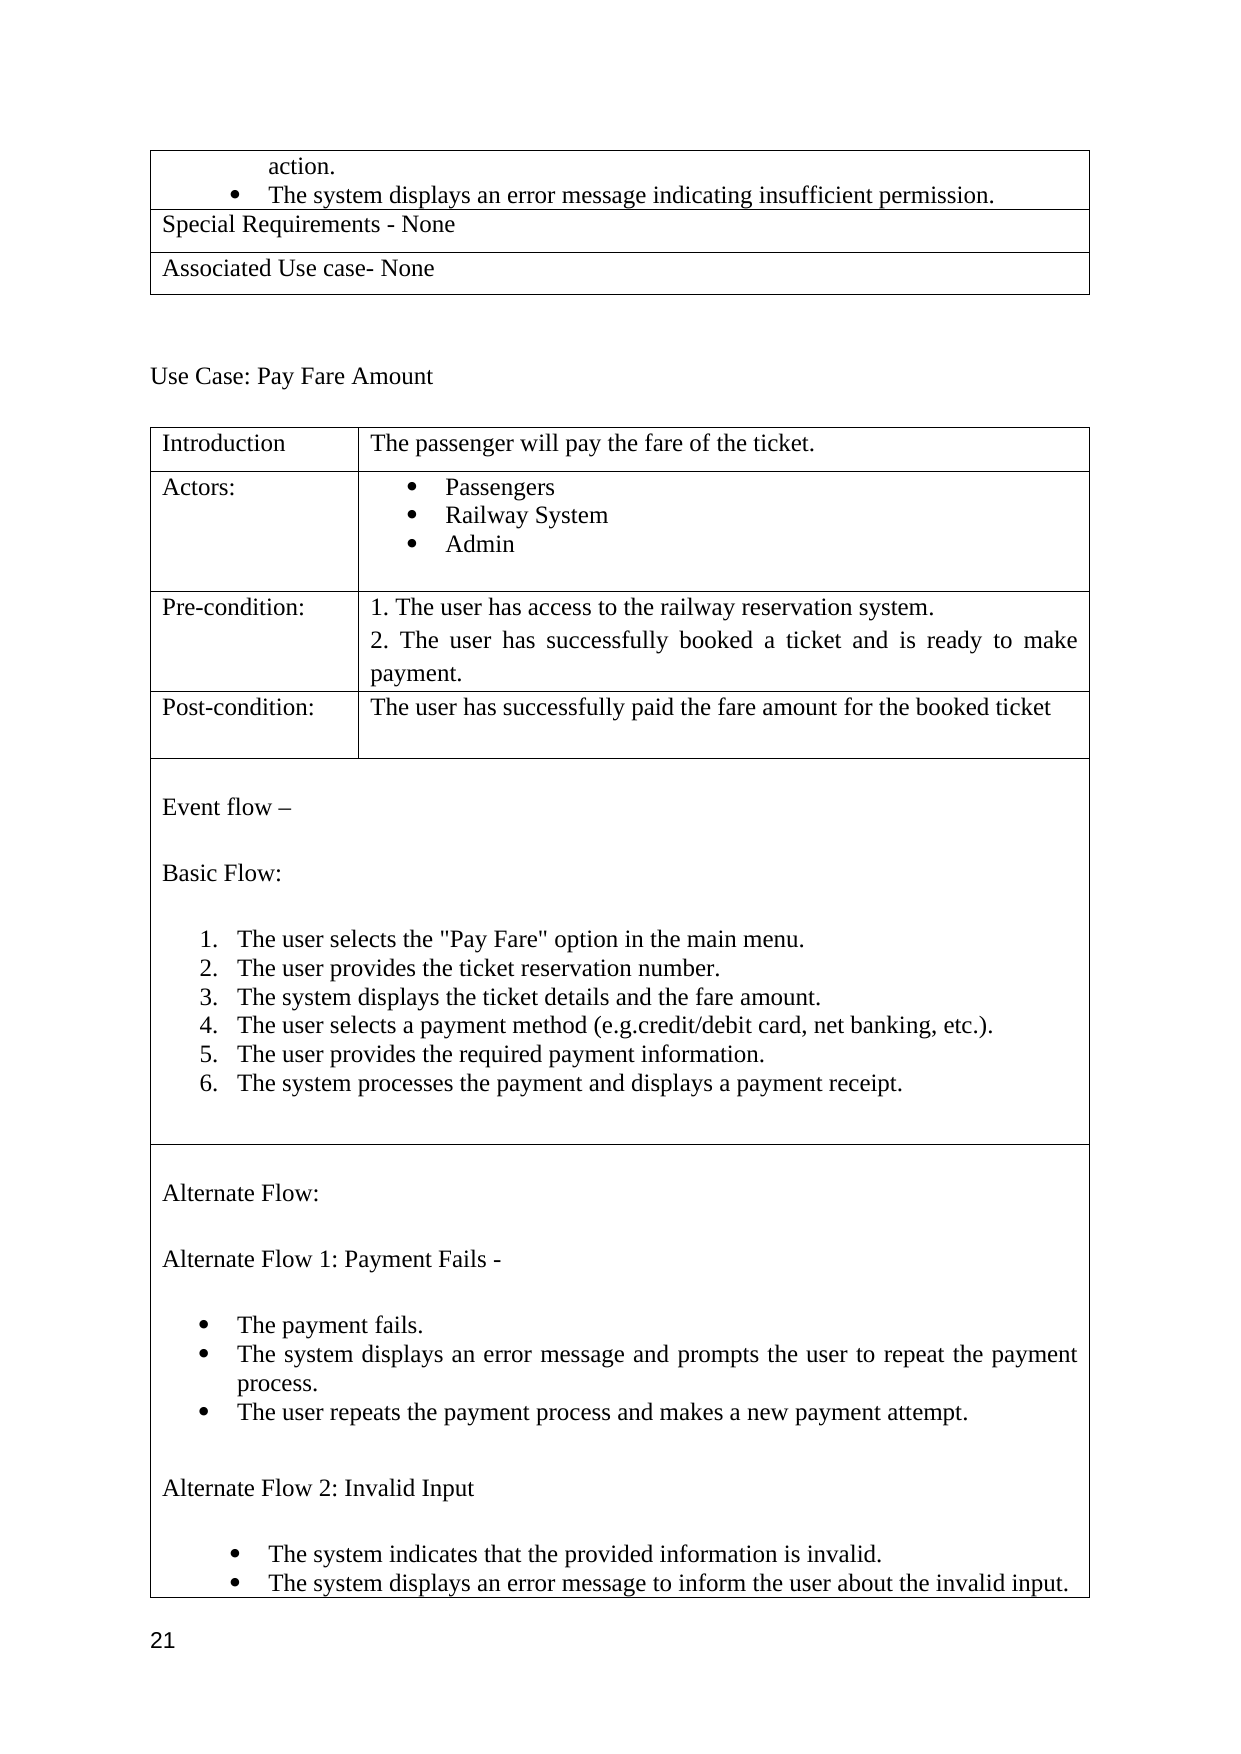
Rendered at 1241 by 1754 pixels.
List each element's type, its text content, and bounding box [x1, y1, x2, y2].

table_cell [151, 1145, 1089, 1597]
table_header Introduction [151, 428, 358, 471]
table_cell Special Requirements - None [151, 210, 1089, 252]
table_cell The user has successfully paid the fare amount for the booked ticket [359, 692, 1089, 758]
table_cell 1. The user has access to the railway reservation system. 2. The user has successfully booked a ticket and is ready to make payment. [359, 592, 1089, 691]
text Use Case: Pay Fare Amount [150, 361, 1090, 389]
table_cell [151, 151, 1089, 208]
table_cell Pre-condition: [151, 592, 358, 691]
table_cell Event flow – Basic Flow: The user selects the "Pay Fare" option in the main menu. The user provides the ticket reservation number. The system displays the ticket details and the fare amount. The user selects a payment method (e.g.credit/debit card, net banking, etc.). The user provides the required payment information. The system processes the payment and displays a payment receipt. [151, 759, 1089, 1144]
table_cell Post-condition: [151, 692, 358, 758]
table_cell Actors: [151, 472, 358, 591]
table_header The passenger will pay the fare of the ticket. [359, 428, 1089, 471]
table_cell Associated Use case- None [151, 253, 1089, 294]
table_cell Passengers Railway System Admin [359, 472, 1089, 591]
